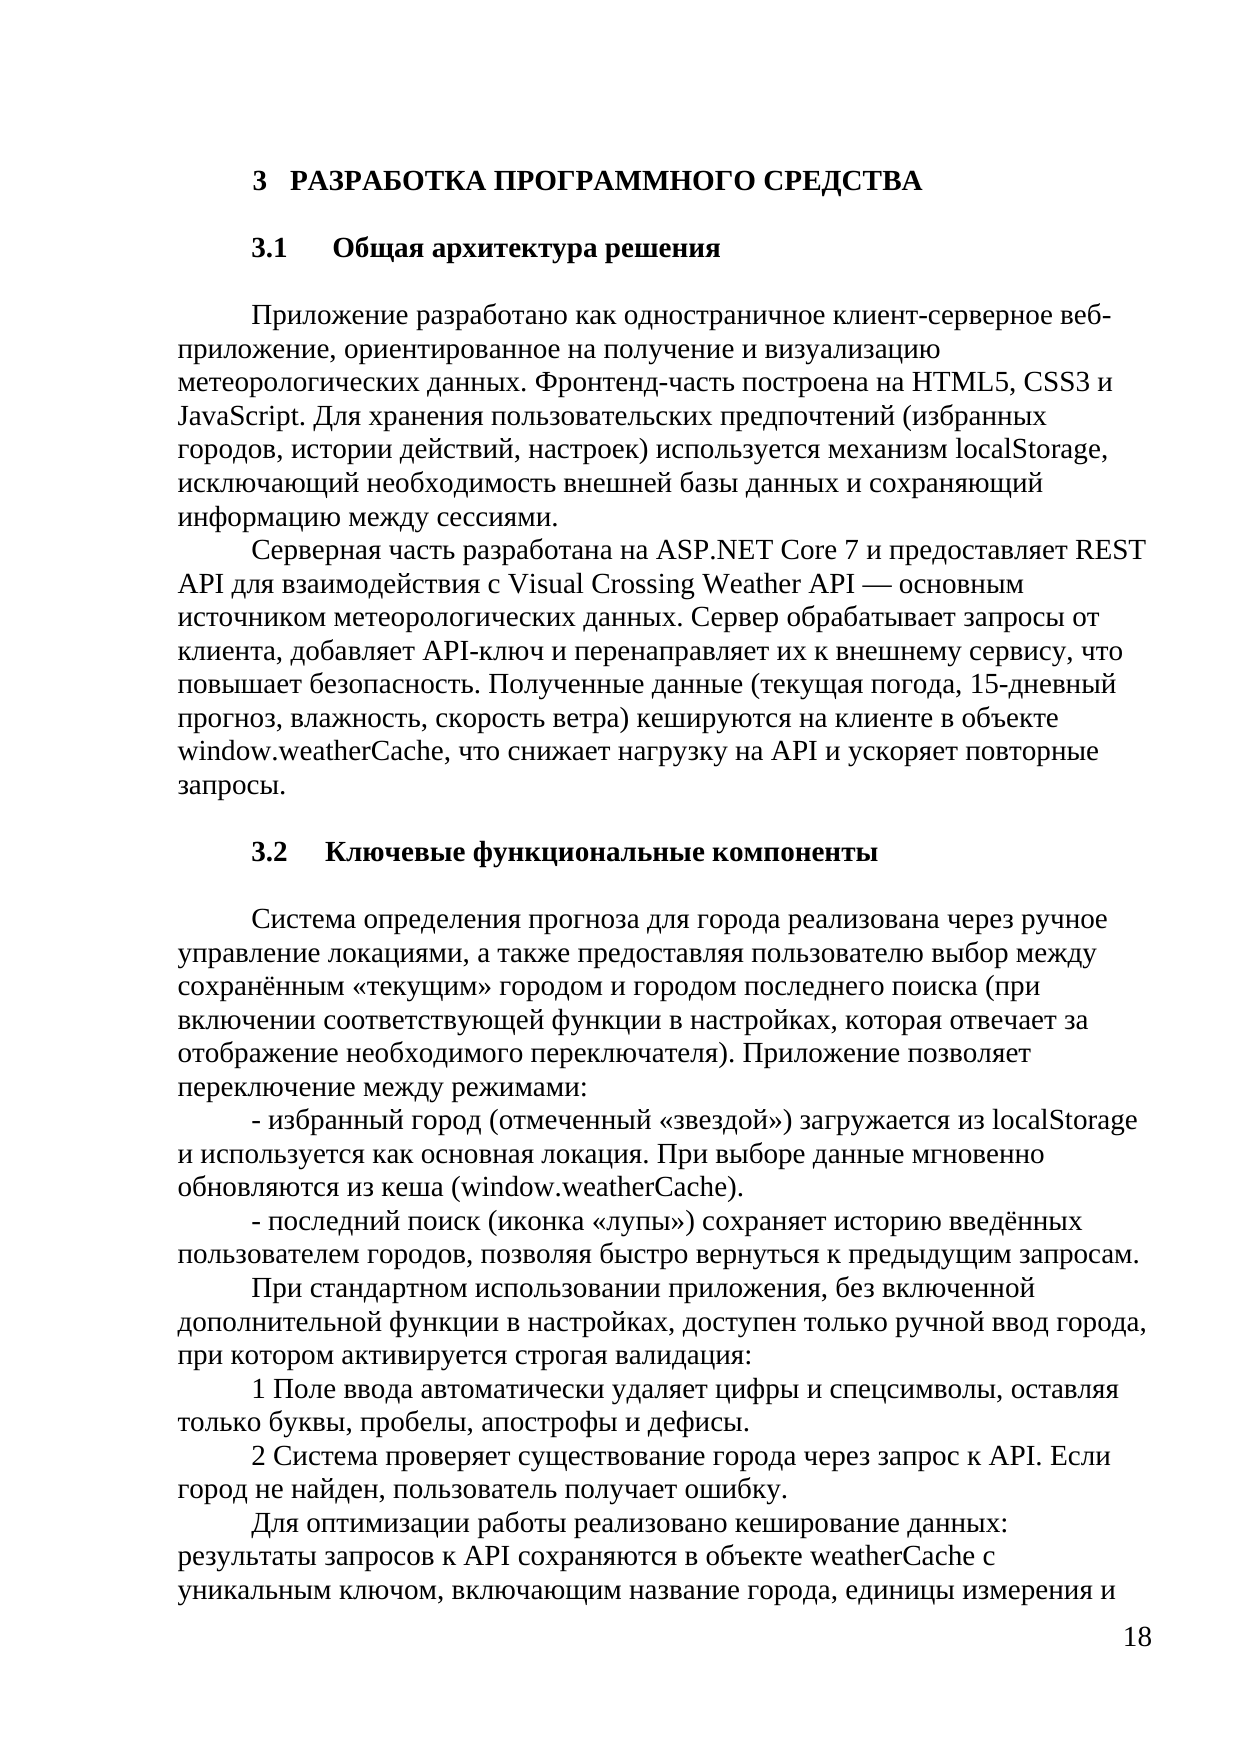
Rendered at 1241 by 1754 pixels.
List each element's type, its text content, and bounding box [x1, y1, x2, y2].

text - избранный город (отмеченный «звездой») загружается из localStorage и используется как основная локация. При выборе данные мгновенно обновляются из кеша (window.weatherCache). [177, 1102, 1152, 1203]
text 1 Поле ввода автоматически удаляет цифры и спецсимволы, оставляя только буквы, пробелы, апострофы и дефисы. [177, 1371, 1152, 1438]
text 2 Система проверяет существование города через запрос к API. Если город не найден, пользователь получает ошибку. [177, 1438, 1152, 1505]
text При стандартном использовании приложения, без включенной дополнительной функции в настройках, доступен только ручной ввод города, при котором активируется строгая валидация: [177, 1270, 1152, 1371]
list Общая архитектура решения [177, 230, 1152, 264]
text Система определения прогноза для города реализована через ручное управление локациями, а также предоставляя пользователю выбор между сохранённым «текущим» городом и городом последнего поиска (при включении соответствующей функции в настройках, которая отвечает за отображение необходимого переключателя). Приложение позволяет переключение между режимами: [177, 901, 1152, 1102]
list Ключевые функциональные компоненты [177, 834, 1152, 868]
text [177, 1505, 1152, 1606]
text - последний поиск (иконка «лупы») сохраняет историю введённых пользователем городов, позволяя быстро вернуться к предыдущим запросам. [177, 1203, 1152, 1270]
text Приложение разработано как одностраничное клиент-серверное веб-приложение, ориентированное на получение и визуализацию метеорологических данных. Фронтенд-часть построена на HTML5, CSS3 и JavaScript. Для хранения пользовательских предпочтений (избранных городов, истории действий, настроек) используется механизм localStorage, исключающий необходимость внешней базы данных и сохраняющий информацию между сессиями. [177, 297, 1152, 532]
text Серверная часть разработана на ASP.NET Core 7 и предоставляет REST API для взаимодействия с Visual Crossing Weather API — основным источником метеорологических данных. Сервер обрабатывает запросы от клиента, добавляет API-ключ и перенаправляет их к внешнему сервису, что повышает безопасность. Полученные данные (текущая погода, 15-дневный прогноз, влажность, скорость ветра) кешируются на клиенте в объекте window.weatherCache, что снижает нагрузку на API и ускоряет повторные запросы. [177, 532, 1152, 801]
subtitle РАЗРАБОТКА ПРОГРАММНОГО СРЕДСТВА [252, 163, 1152, 197]
